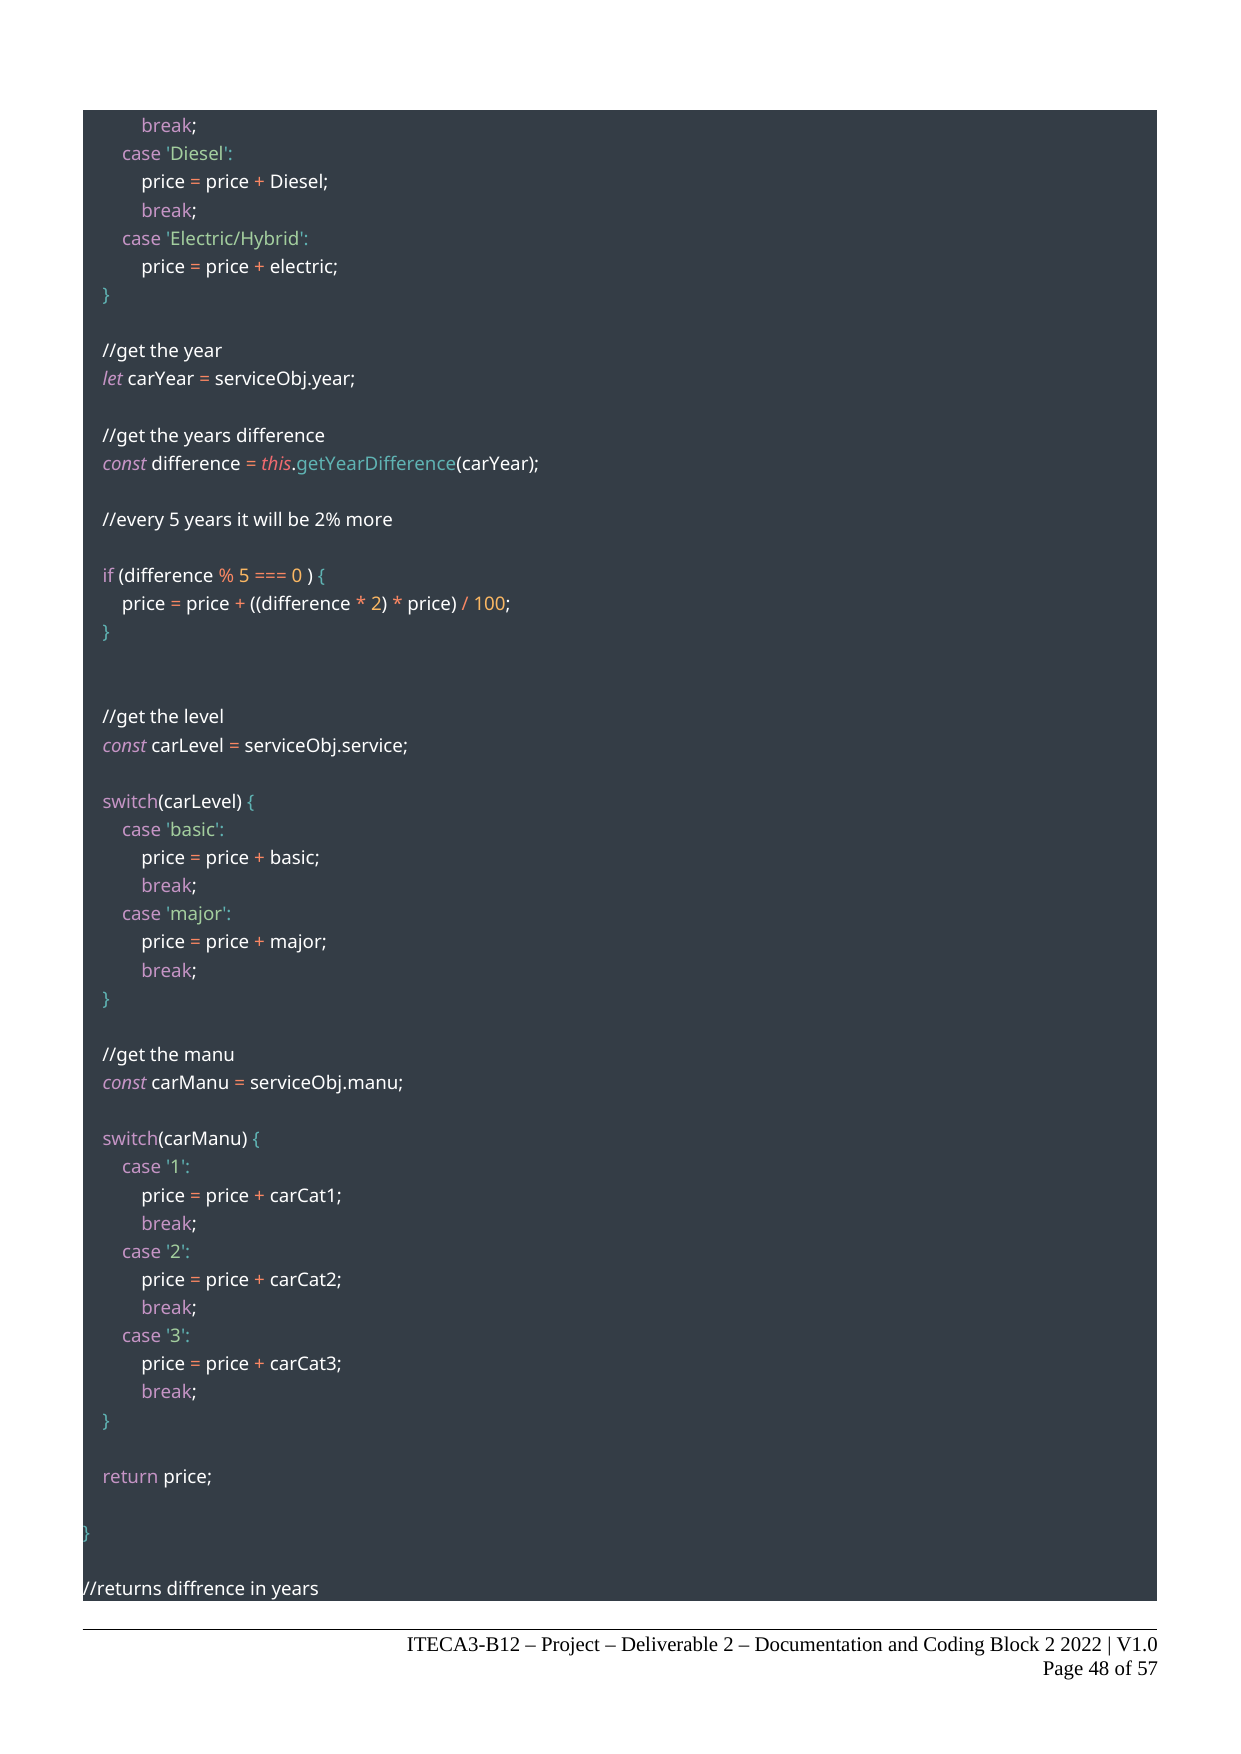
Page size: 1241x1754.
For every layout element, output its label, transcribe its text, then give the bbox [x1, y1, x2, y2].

text break; [83, 1376, 1157, 1404]
text break; [83, 194, 1157, 222]
text } [83, 616, 1157, 644]
text case 'basic': [83, 814, 1157, 842]
text price = price + Diesel; [83, 166, 1157, 194]
text const carLevel = serviceObj.service; [83, 729, 1157, 757]
text price = price + basic; [83, 842, 1157, 870]
text const carManu = serviceObj.manu; [83, 1067, 1157, 1095]
text let carYear = serviceObj.year; [83, 363, 1157, 391]
text case '3': [83, 1320, 1157, 1348]
text } [83, 1517, 1157, 1545]
text price = price + major; [83, 926, 1157, 954]
text price = price + carCat1; [83, 1179, 1157, 1207]
text //get the manu [83, 1039, 1157, 1067]
text return price; [83, 1461, 1157, 1489]
text price = price + ((difference * 2) * price) / 100; [83, 588, 1157, 616]
text const difference = this.getYearDifference(carYear); [83, 447, 1157, 476]
text case 'Diesel': [83, 138, 1157, 166]
text if (difference % 5 === 0 ) { [83, 560, 1157, 588]
text //get the year [83, 335, 1157, 363]
text case '2': [83, 1236, 1157, 1264]
text break; [83, 110, 1157, 138]
text //returns diffrence in years [83, 1573, 1157, 1601]
text case 'major': [83, 898, 1157, 926]
text } [83, 1404, 1157, 1432]
text //get the level [83, 701, 1157, 729]
text break; [83, 1292, 1157, 1320]
text break; [83, 870, 1157, 898]
text break; [83, 1207, 1157, 1236]
text price = price + electric; [83, 251, 1157, 279]
text //every 5 years it will be 2% more [83, 504, 1157, 532]
text switch(carLevel) { [83, 786, 1157, 814]
text break; [83, 954, 1157, 982]
text case 'Electric/Hybrid': [83, 222, 1157, 251]
text //get the years difference [83, 419, 1157, 447]
text price = price + carCat2; [83, 1264, 1157, 1292]
text switch(carManu) { [83, 1123, 1157, 1151]
text case '1': [83, 1151, 1157, 1179]
text } [83, 982, 1157, 1011]
text } [83, 279, 1157, 307]
text price = price + carCat3; [83, 1348, 1157, 1376]
